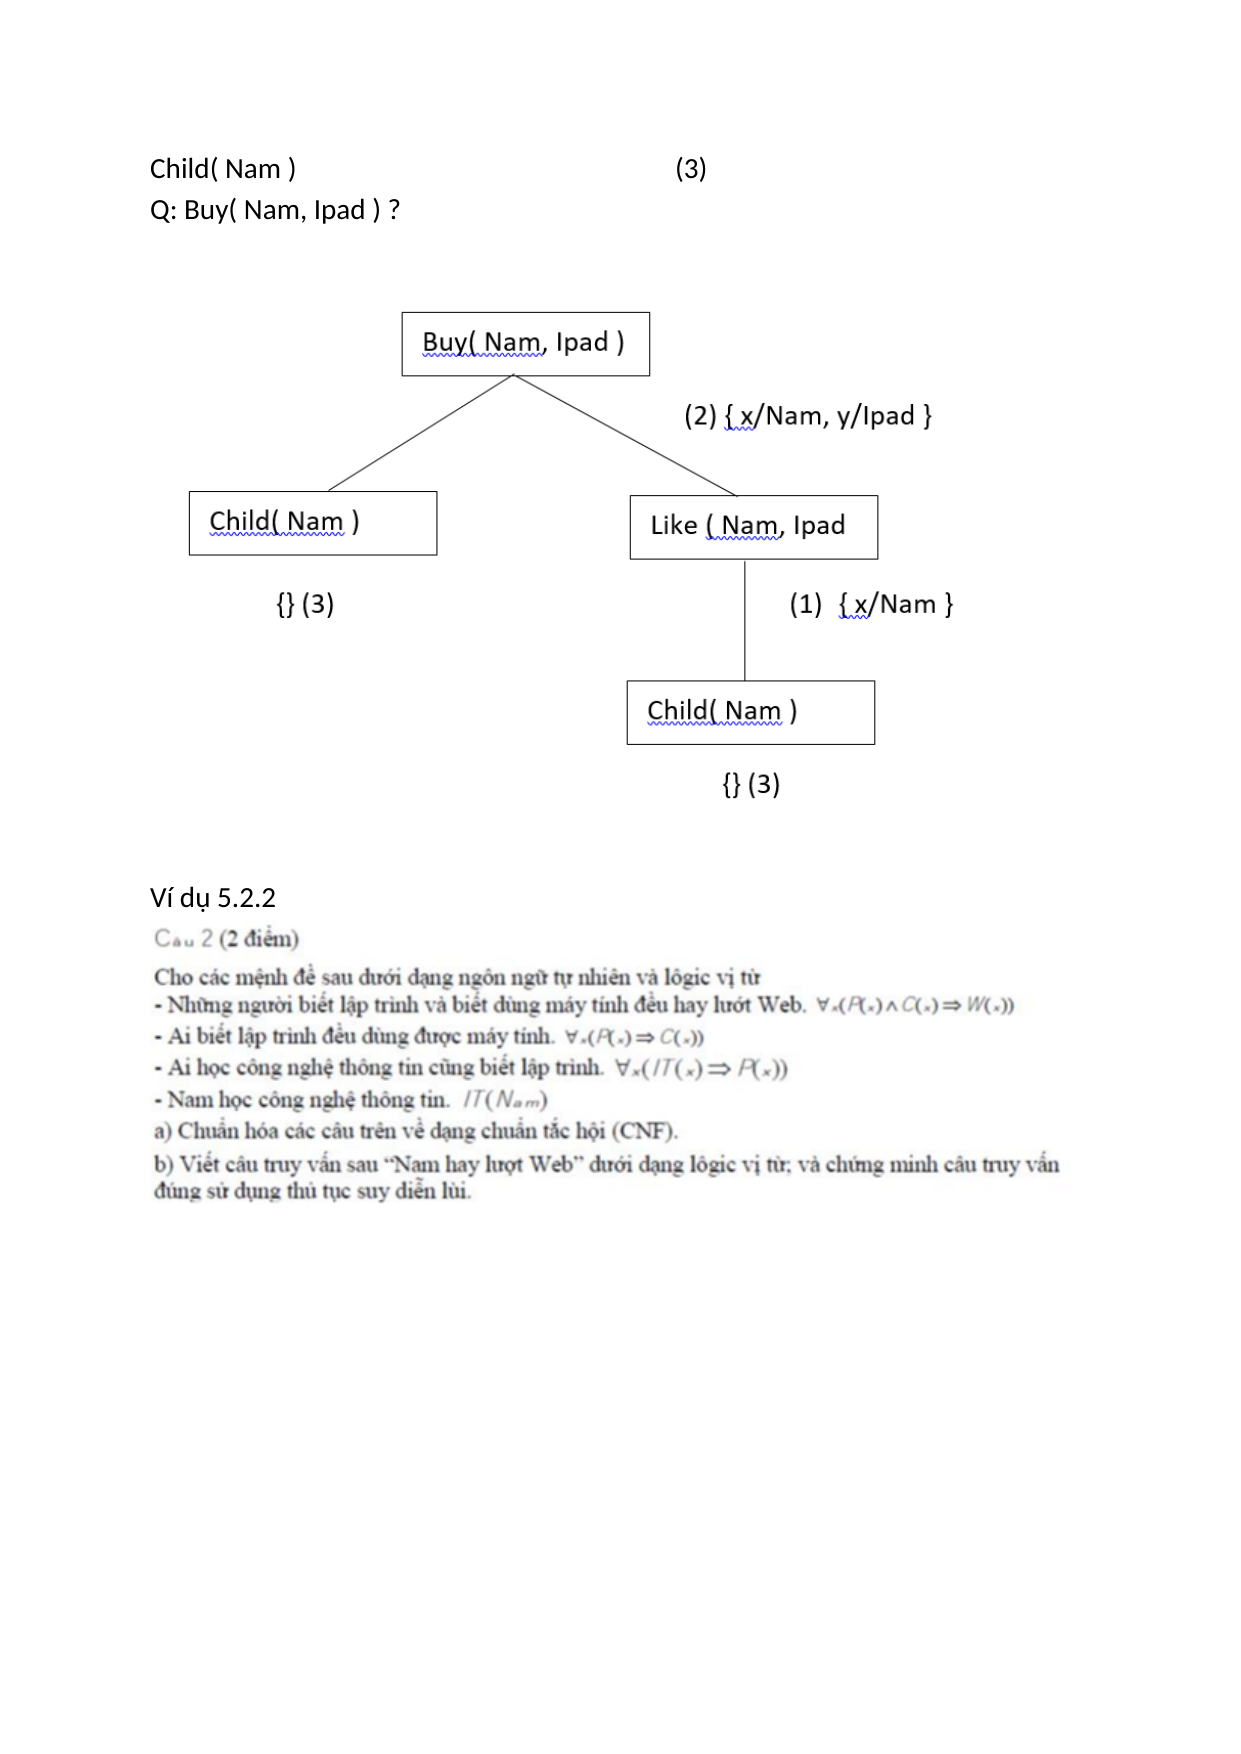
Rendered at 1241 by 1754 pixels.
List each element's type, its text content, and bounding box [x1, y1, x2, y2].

text Ví dụ 5.2.2 [150, 879, 1090, 914]
text Q: Buy( Nam, Ipad ) ? [150, 191, 1090, 227]
text Child( Nam ) (3) [150, 150, 1090, 186]
picture [150, 919, 1091, 1220]
picture [150, 231, 1039, 834]
